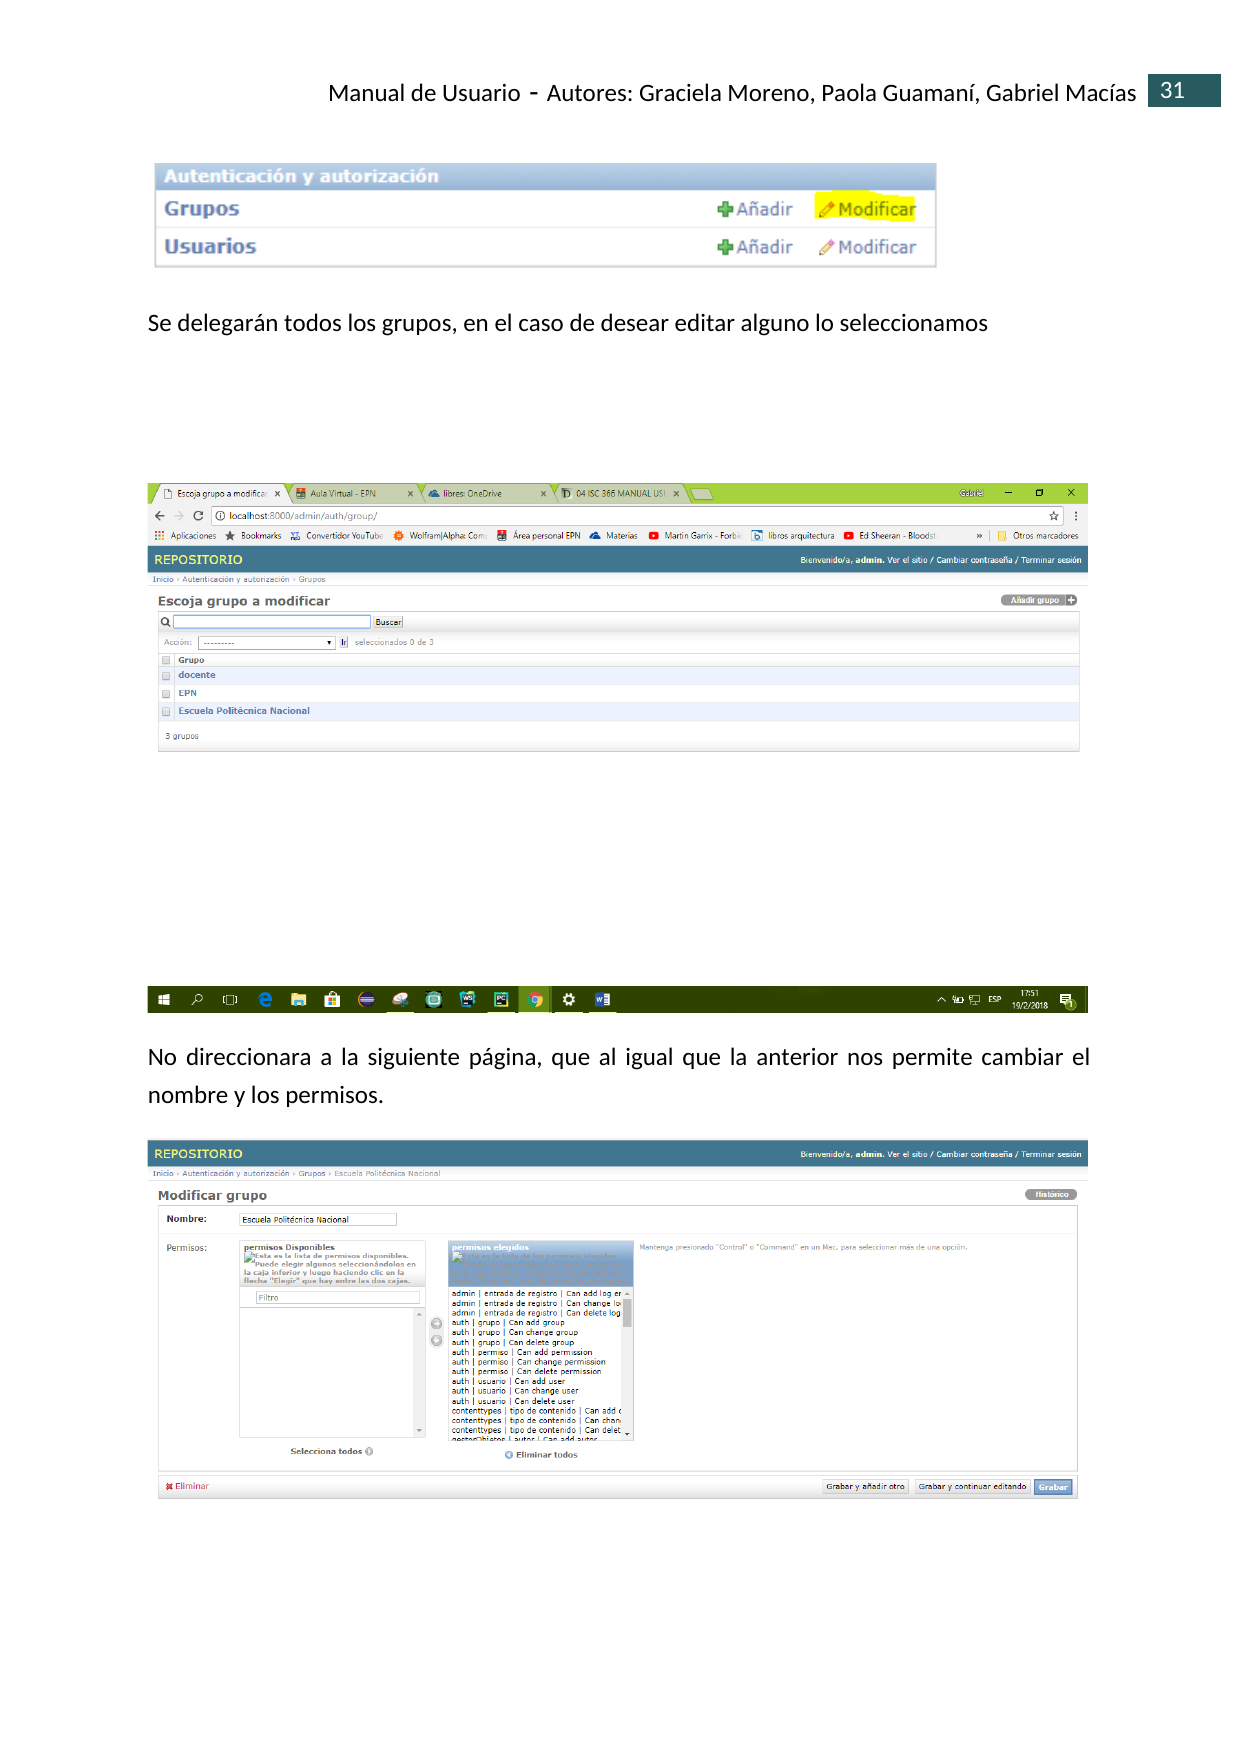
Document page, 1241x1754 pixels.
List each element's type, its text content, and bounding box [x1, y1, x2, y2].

picture [147, 483, 1088, 1013]
text No direccionara a la siguiente página, que al igual que la anterior nos permite cambiar el nombre y los permisos. [148, 1041, 1092, 1110]
text Se delegarán todos los grupos, en el caso de desear editar alguno lo seleccionamos [148, 307, 1092, 338]
picture [147, 1138, 1088, 1520]
picture [147, 163, 951, 279]
